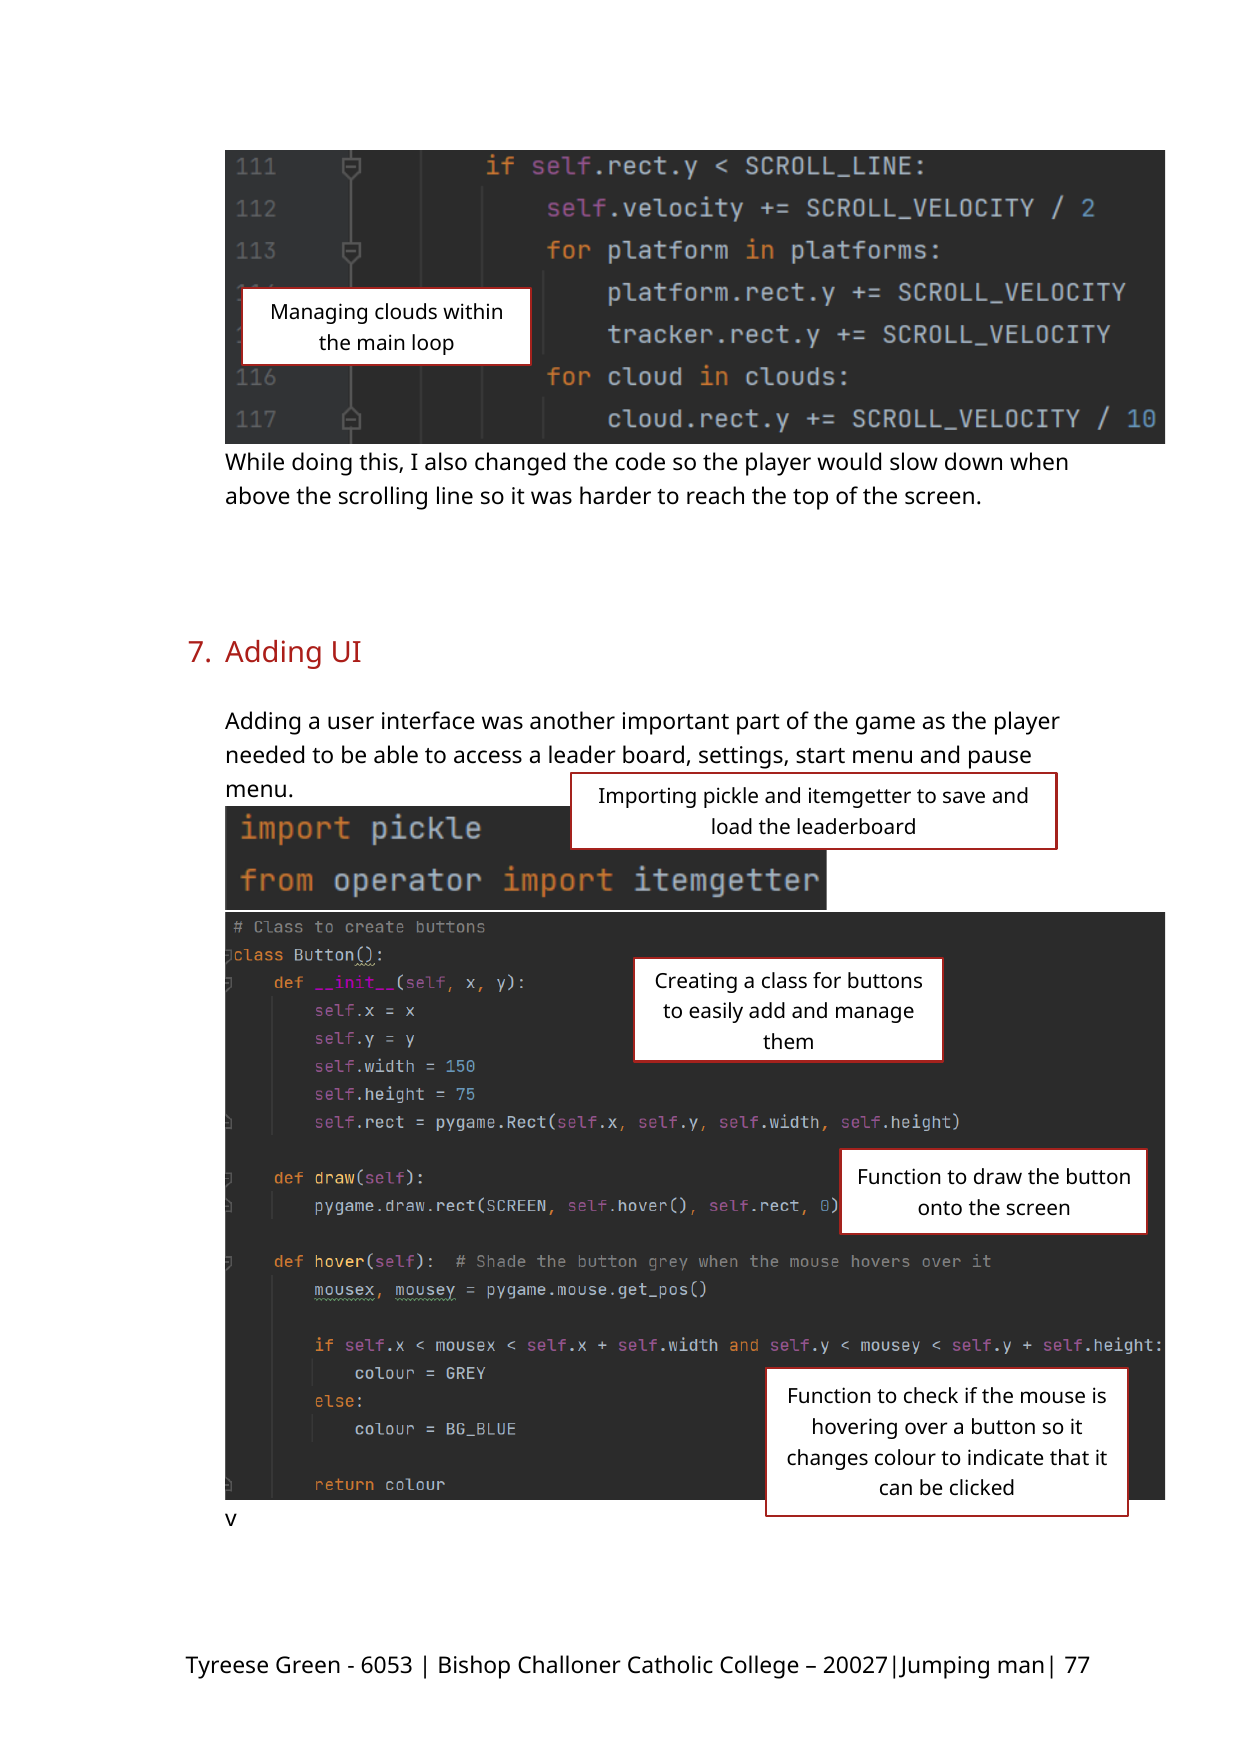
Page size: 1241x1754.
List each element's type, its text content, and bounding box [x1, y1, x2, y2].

list v [225, 1500, 1090, 1533]
picture [225, 912, 1166, 1500]
list Adding a user interface was another important part of the game as the player needed to be able to access a leader board, settings, start menu and pause menu. [225, 705, 1090, 804]
picture [225, 806, 827, 910]
subtitle Adding UI [187, 632, 1090, 671]
picture [225, 150, 1166, 444]
list While doing this, I also changed the code so the player would slow down when above the scrolling line so it was harder to reach the top of the screen. [225, 446, 1090, 511]
